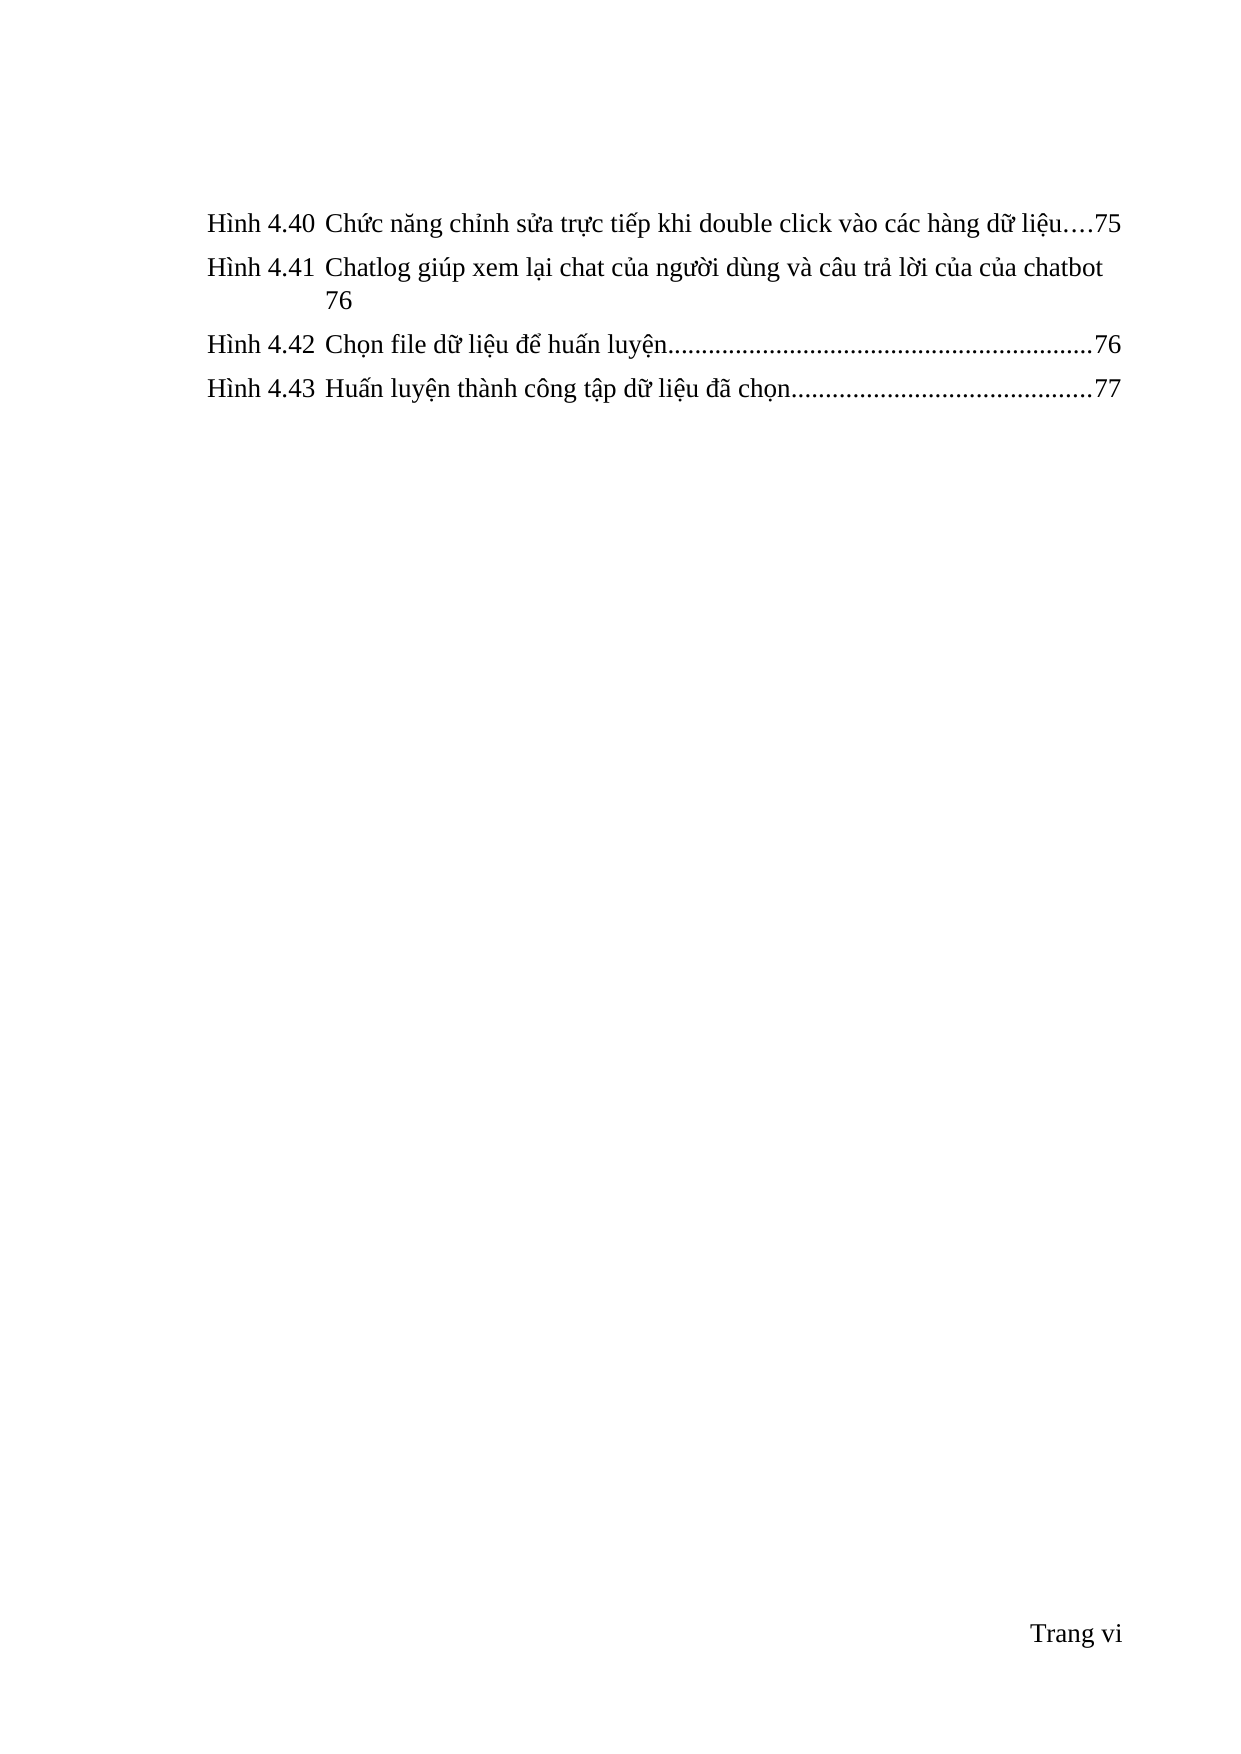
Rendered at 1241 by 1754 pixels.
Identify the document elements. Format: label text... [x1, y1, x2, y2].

text Hình 4.41 Chatlog giúp xem lại chat của người dùng và câu trả lời của của chatbot 76 [207, 251, 1122, 315]
text Hình 4.42 Chọn file dữ liệu để huấn luyện 76 [207, 328, 1122, 359]
text Hình 4.40 Chức năng chỉnh sửa trực tiếp khi double click vào các hàng dữ liệu 75 [207, 207, 1122, 238]
text Hình 4.43 Huấn luyện thành công tập dữ liệu đã chọn 77 [207, 372, 1122, 403]
